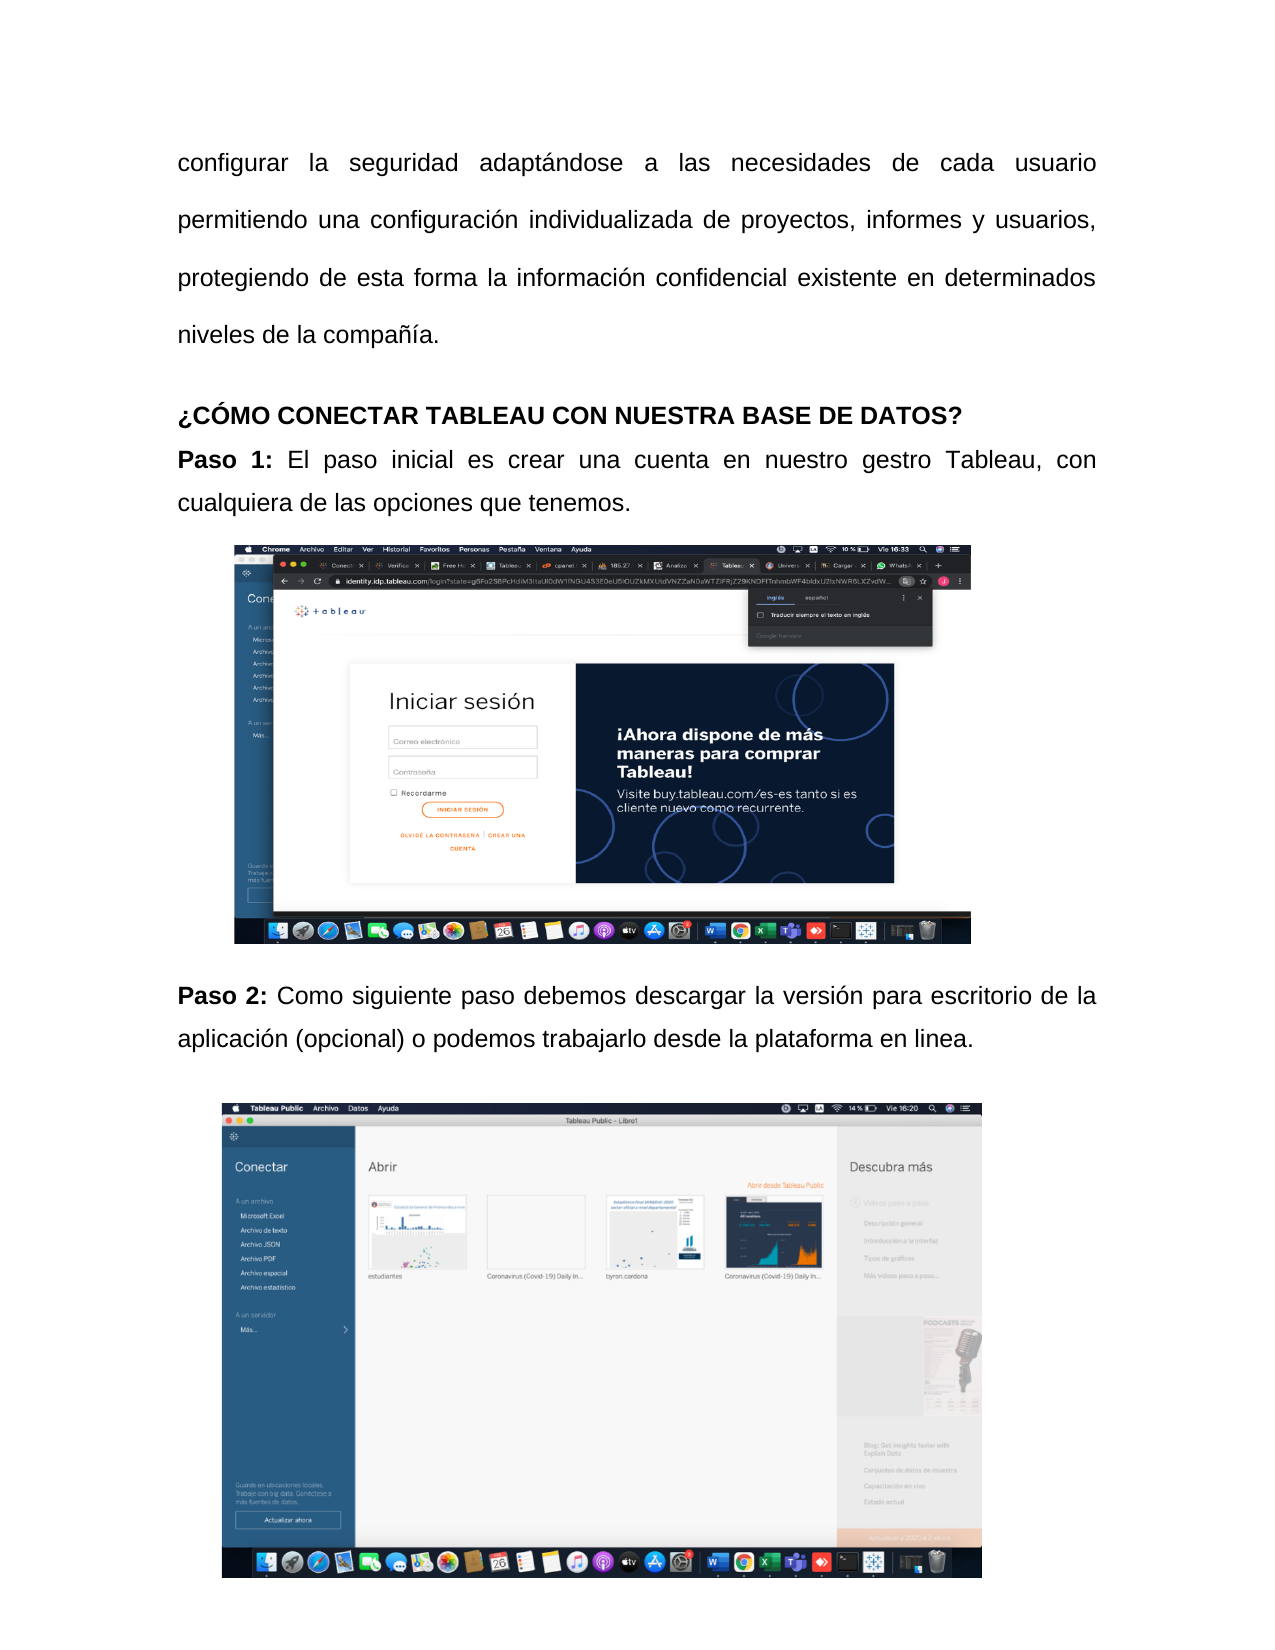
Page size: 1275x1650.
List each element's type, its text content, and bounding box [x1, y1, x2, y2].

subtitle ¿CÓMO CONECTAR TABLEAU CON NUESTRA BASE DE DATOS? [177, 401, 1098, 430]
picture [221, 1103, 982, 1578]
text Paso 1: El paso inicial es crear una cuenta en nuestro gestro Tableau, con cualquiera de las opciones que tenemos. [177, 444, 1098, 516]
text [177, 148, 1098, 349]
text Paso 2: Como siguiente paso debemos descargar la versión para escritorio de la aplicación (opcional) o podemos trabajarlo desde la plataforma en linea. [177, 981, 1098, 1053]
picture [234, 545, 971, 944]
